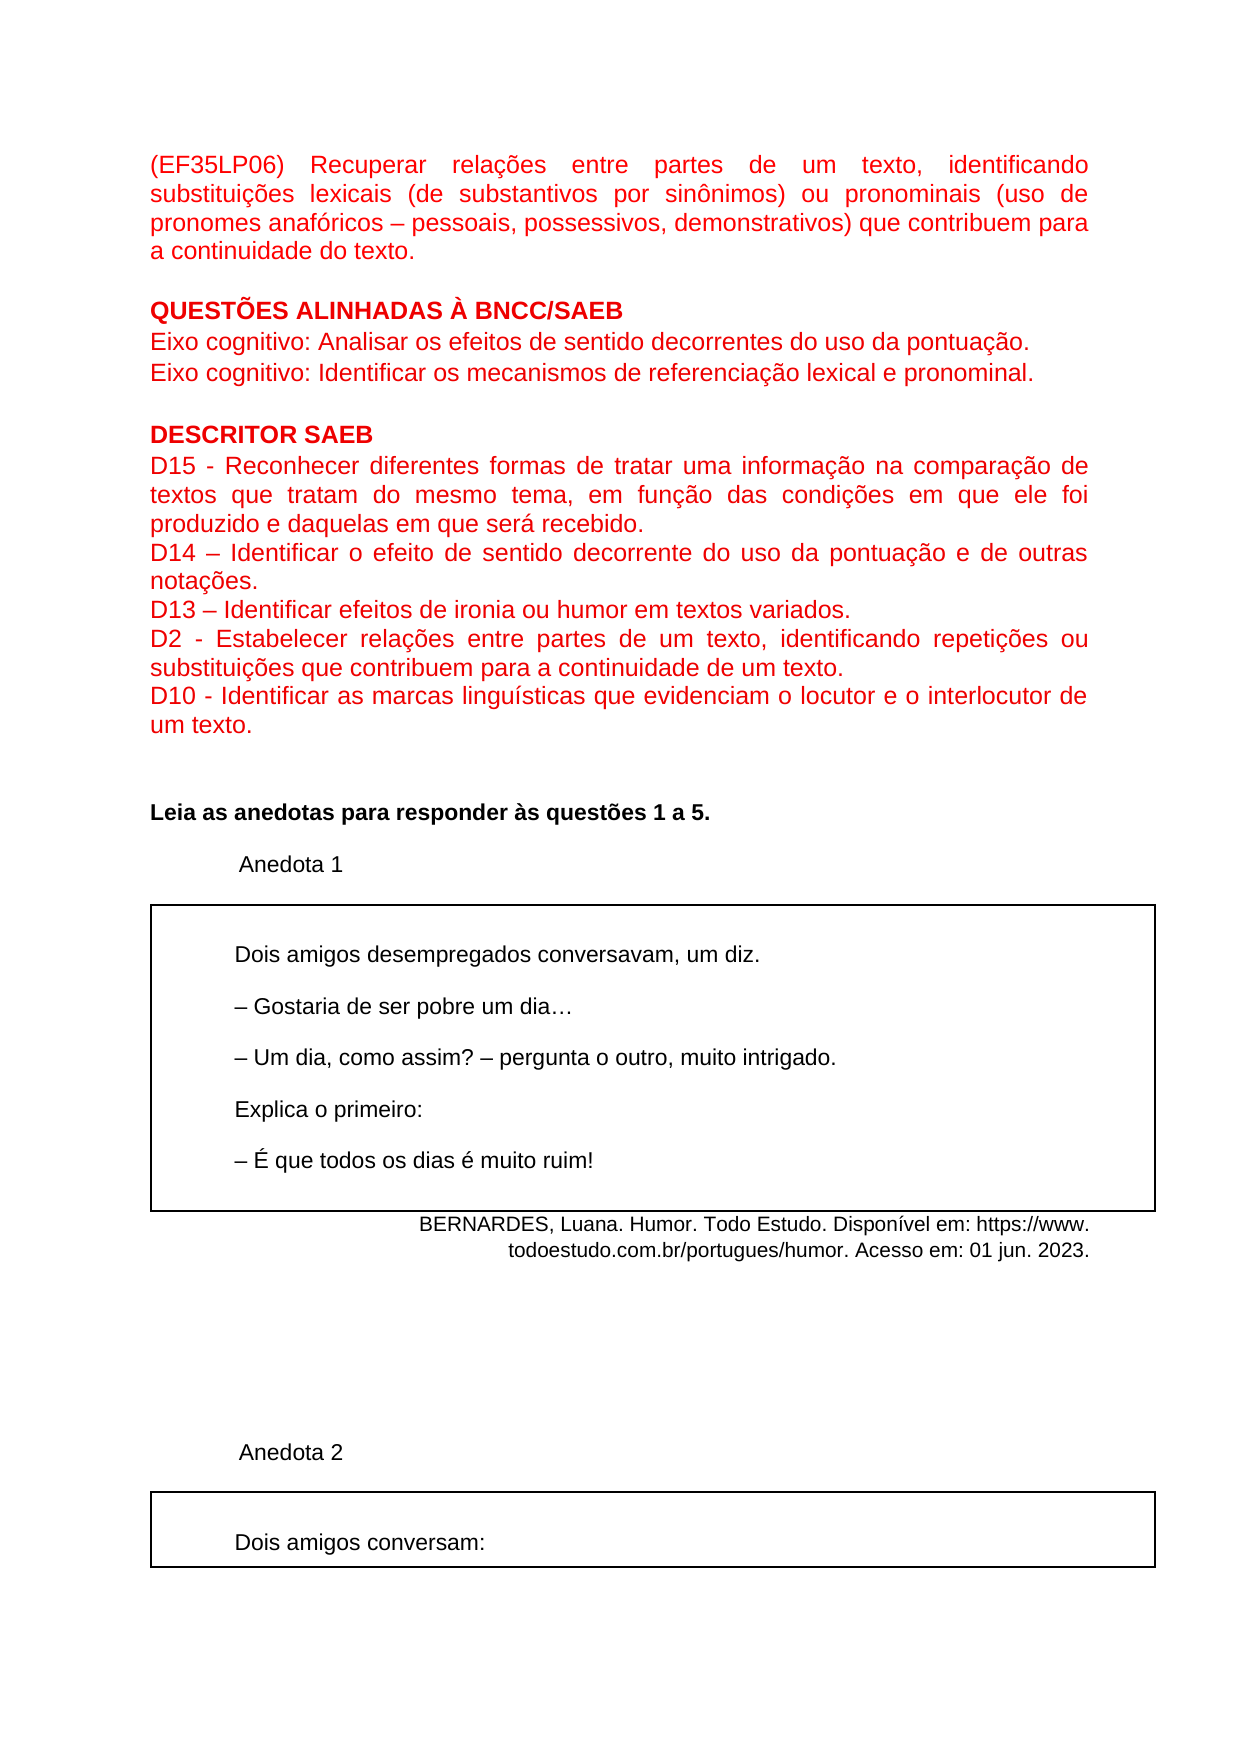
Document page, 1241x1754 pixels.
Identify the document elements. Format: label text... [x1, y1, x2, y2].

text Eixo cognitivo: Identificar os mecanismos de referenciação lexical e pronominal. [150, 358, 1090, 387]
text D15 - Reconhecer diferentes formas de tratar uma informação na comparação de textos que tratam do mesmo tema, em função das condições em que ele foi produzido e daquelas em que será recebido. [150, 451, 1090, 537]
text Anedota 1 [239, 851, 1090, 878]
text Leia as anedotas para responder às questões 1 a 5. [150, 798, 1090, 825]
text D10 - Identificar as marcas linguísticas que evidenciam o locutor e o interlocutor de um texto. [150, 681, 1090, 739]
text Anedota 2 [239, 1438, 1090, 1465]
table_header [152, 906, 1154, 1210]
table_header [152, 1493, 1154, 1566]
text D14 – Identificar o efeito de sentido decorrente do uso da pontuação e de outras notações. [150, 537, 1090, 595]
text Eixo cognitivo: Analisar os efeitos de sentido decorrentes do uso da pontuação. [150, 327, 1090, 356]
text QUESTÕES ALINHADAS À BNCC/SAEB [150, 296, 1090, 325]
text D2 - Estabelecer relações entre partes de um texto, identificando repetições ou substituições que contribuem para a continuidade de um texto. [150, 624, 1090, 681]
text D13 – Identificar efeitos de ironia ou humor em textos variados. [150, 595, 1090, 624]
text (EF35LP06) Recuperar relações entre partes de um texto, identificando substituições lexicais (de substantivos por sinônimos) ou pronominais (uso de pronomes anafóricos – pessoais, possessivos, demonstrativos) que contribuem para a continuidade do texto. [150, 150, 1090, 265]
text DESCRITOR SAEB [150, 420, 1090, 449]
text BERNARDES, Luana. Humor. Todo Estudo. Disponível em: https://www. todoestudo.com.br/portugues/humor. Acesso em: 01 jun. 2023. [150, 1212, 1090, 1262]
